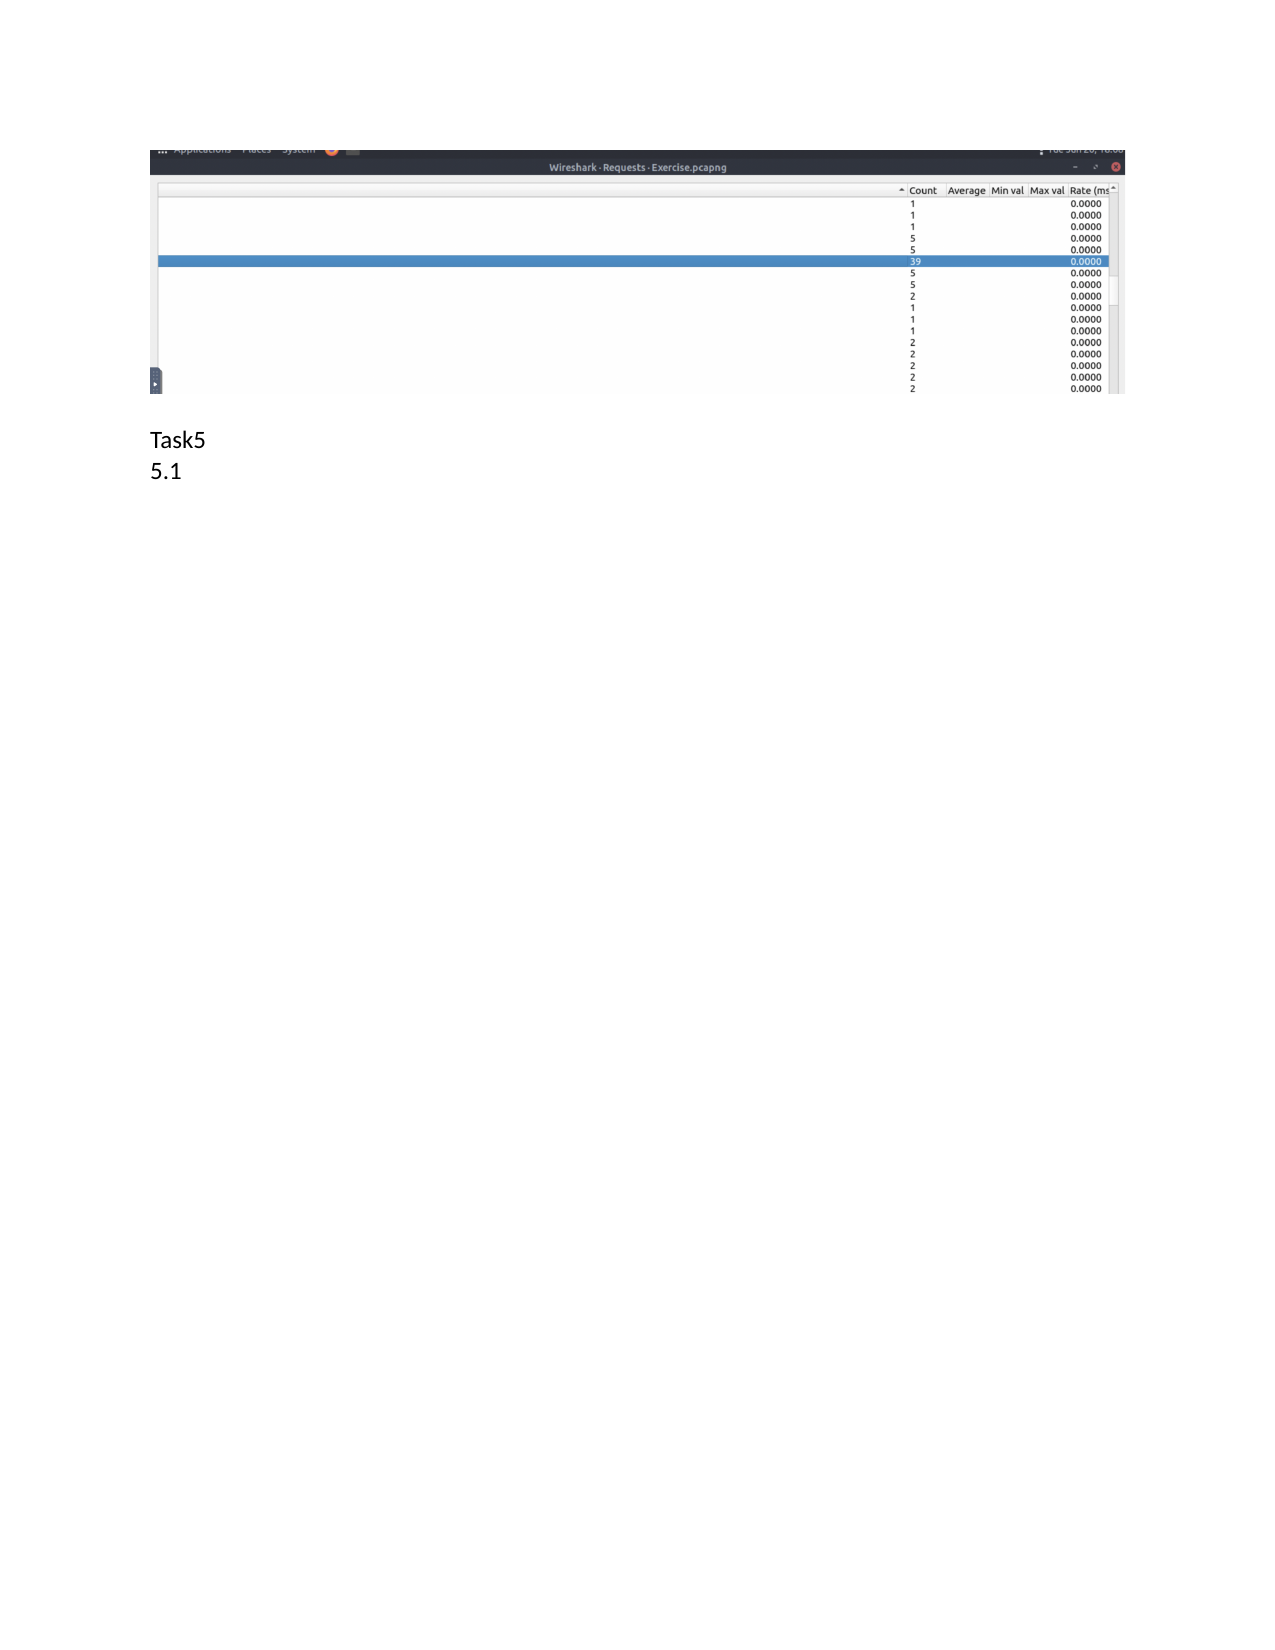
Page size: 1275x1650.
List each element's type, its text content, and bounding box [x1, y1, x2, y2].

text Task5 [150, 424, 1125, 455]
text 5.1 [150, 455, 1125, 485]
picture [150, 150, 1125, 394]
